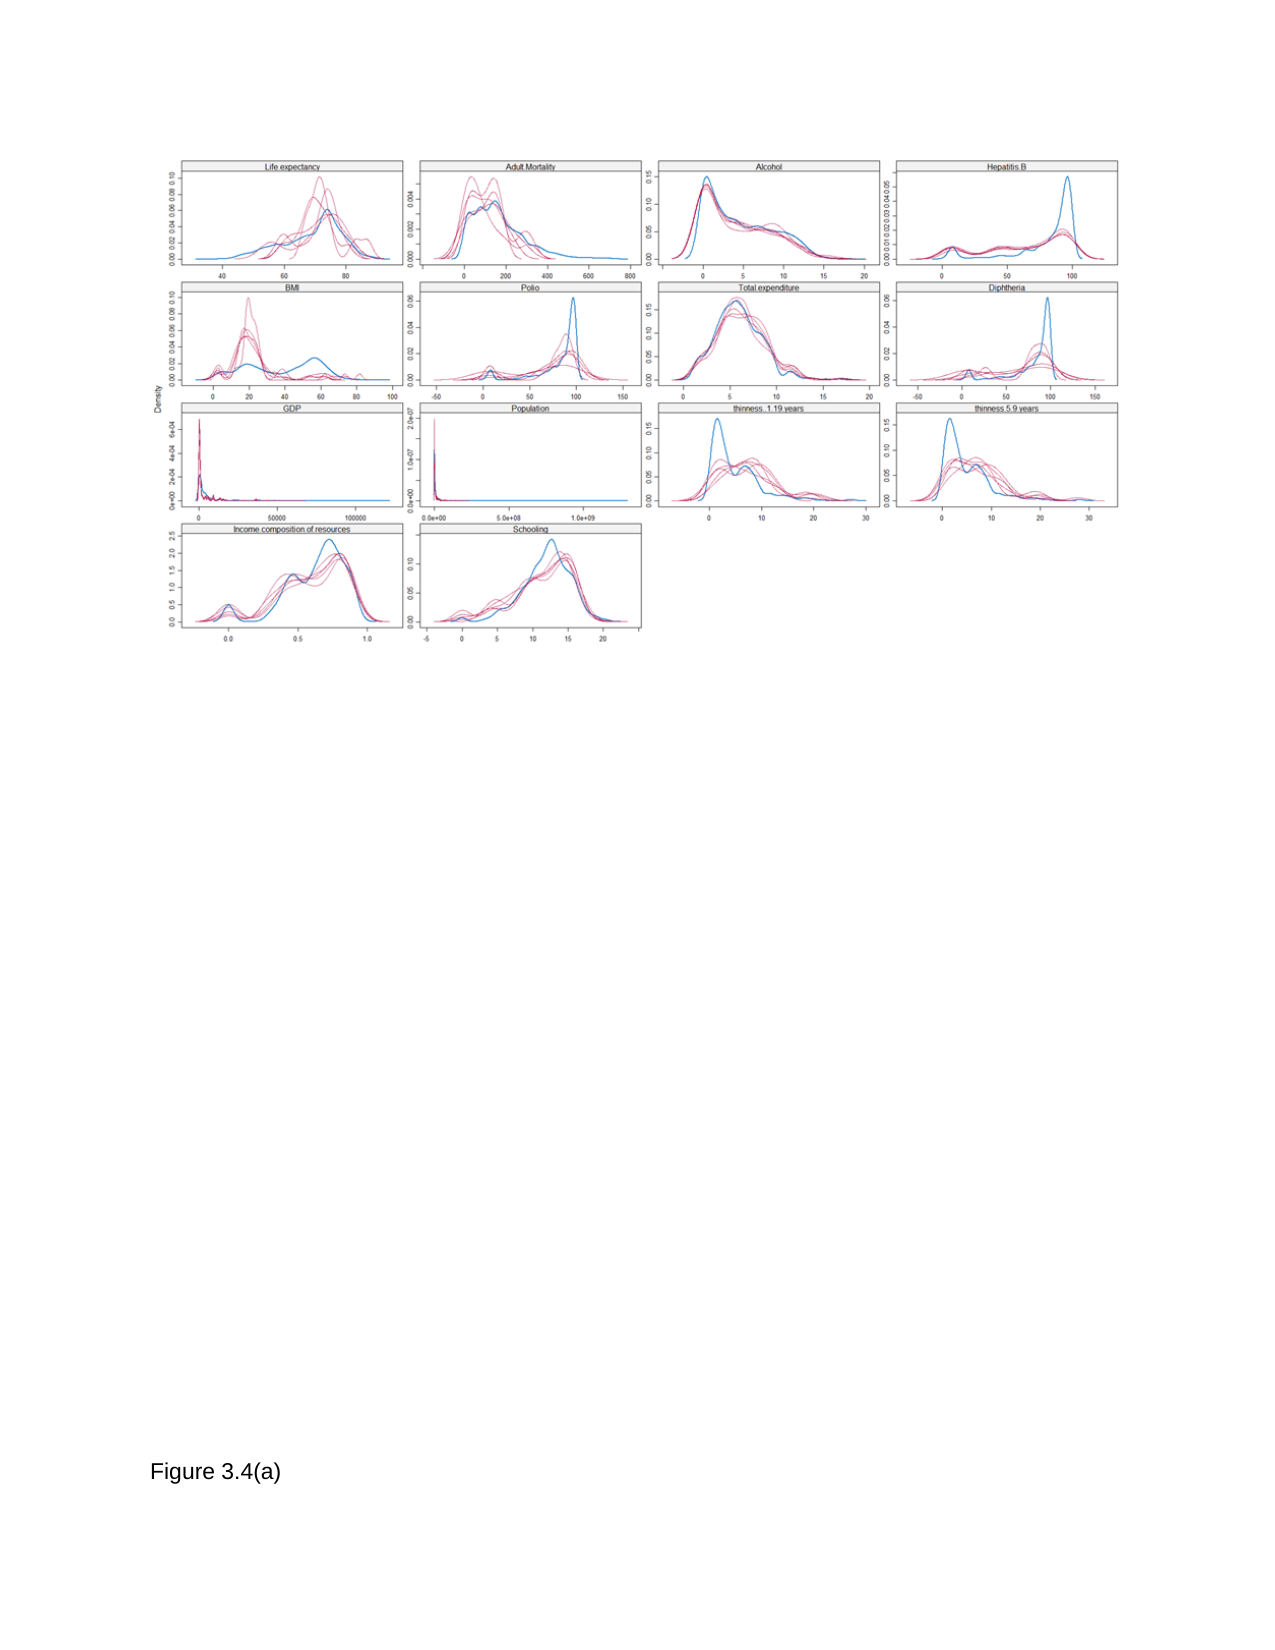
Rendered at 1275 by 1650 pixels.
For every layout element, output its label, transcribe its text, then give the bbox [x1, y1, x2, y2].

text Figure 3.4(a) [150, 1458, 1125, 1484]
picture [150, 150, 1125, 657]
